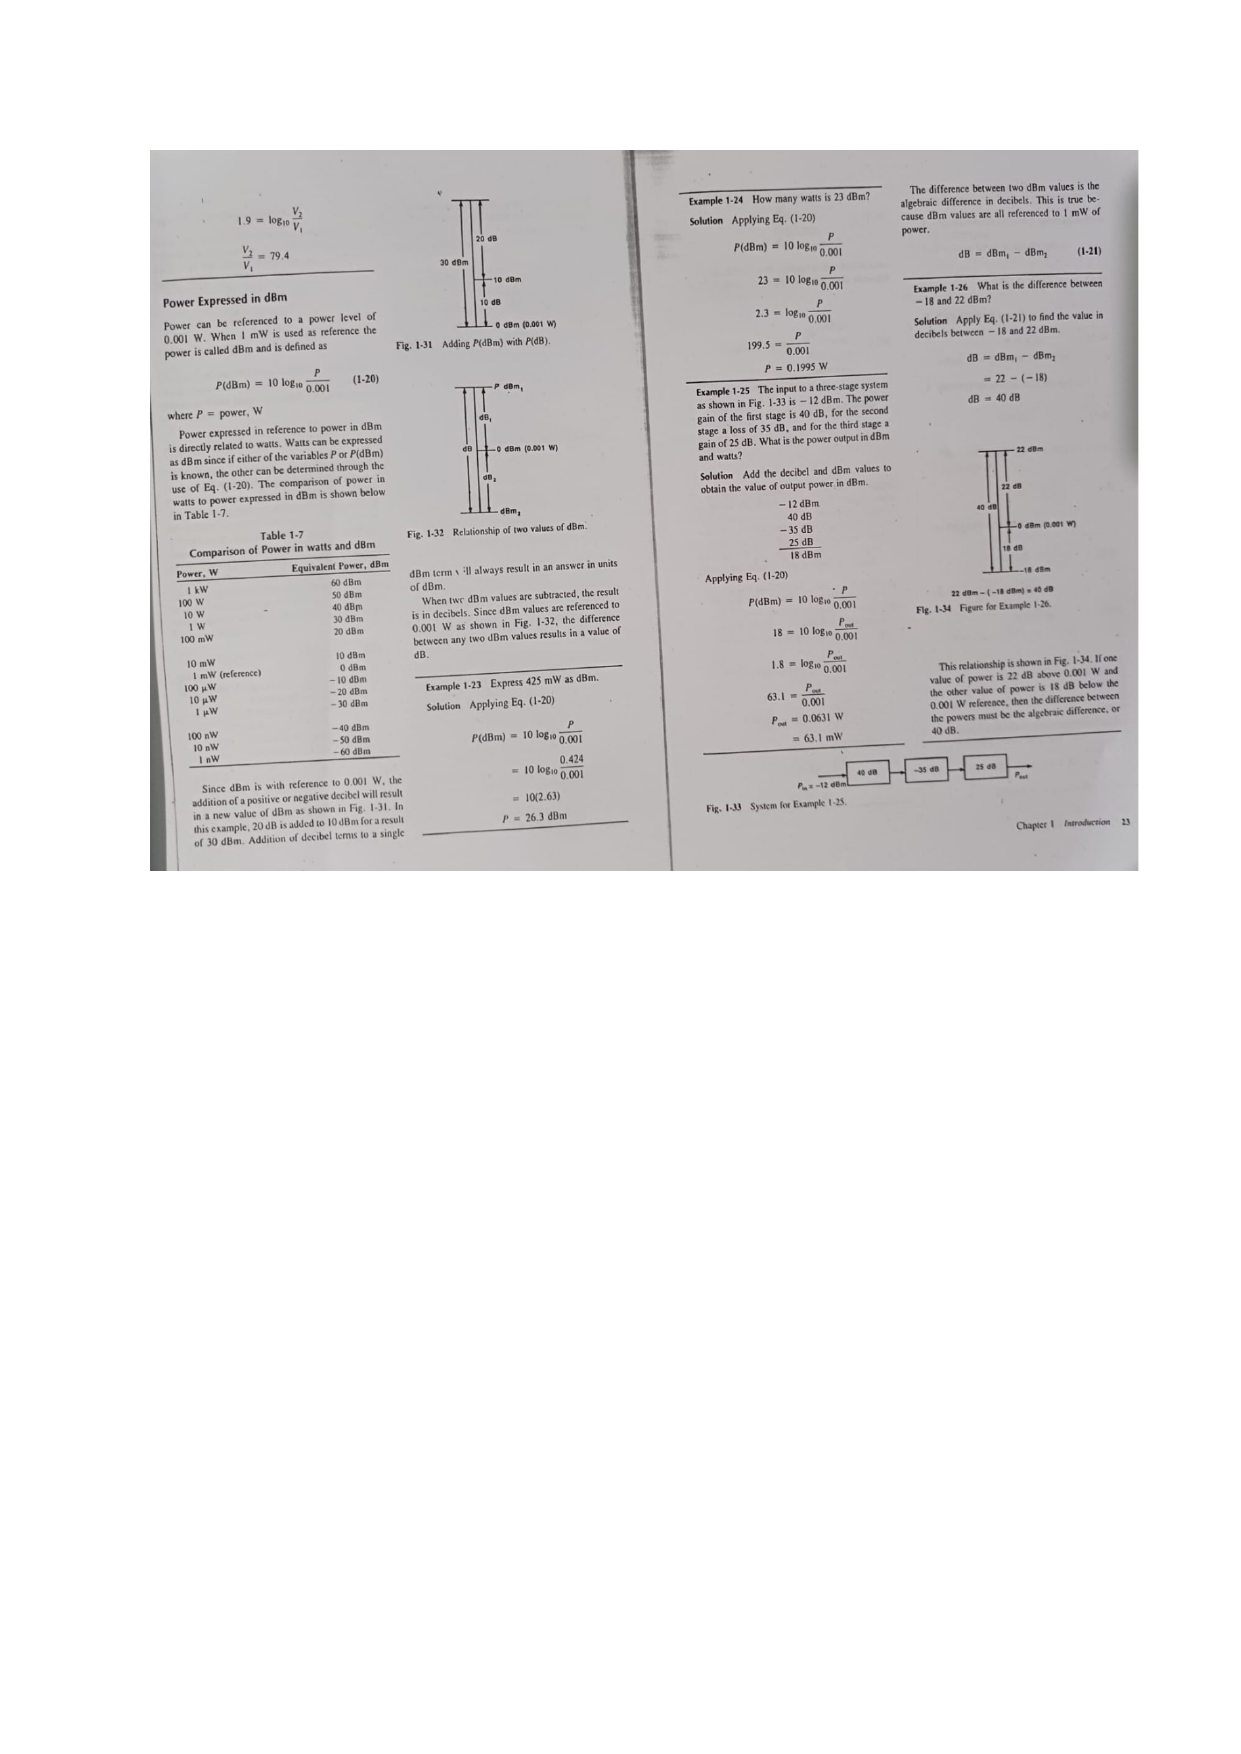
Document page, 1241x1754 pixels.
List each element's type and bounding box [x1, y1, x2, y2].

picture [150, 150, 1139, 871]
